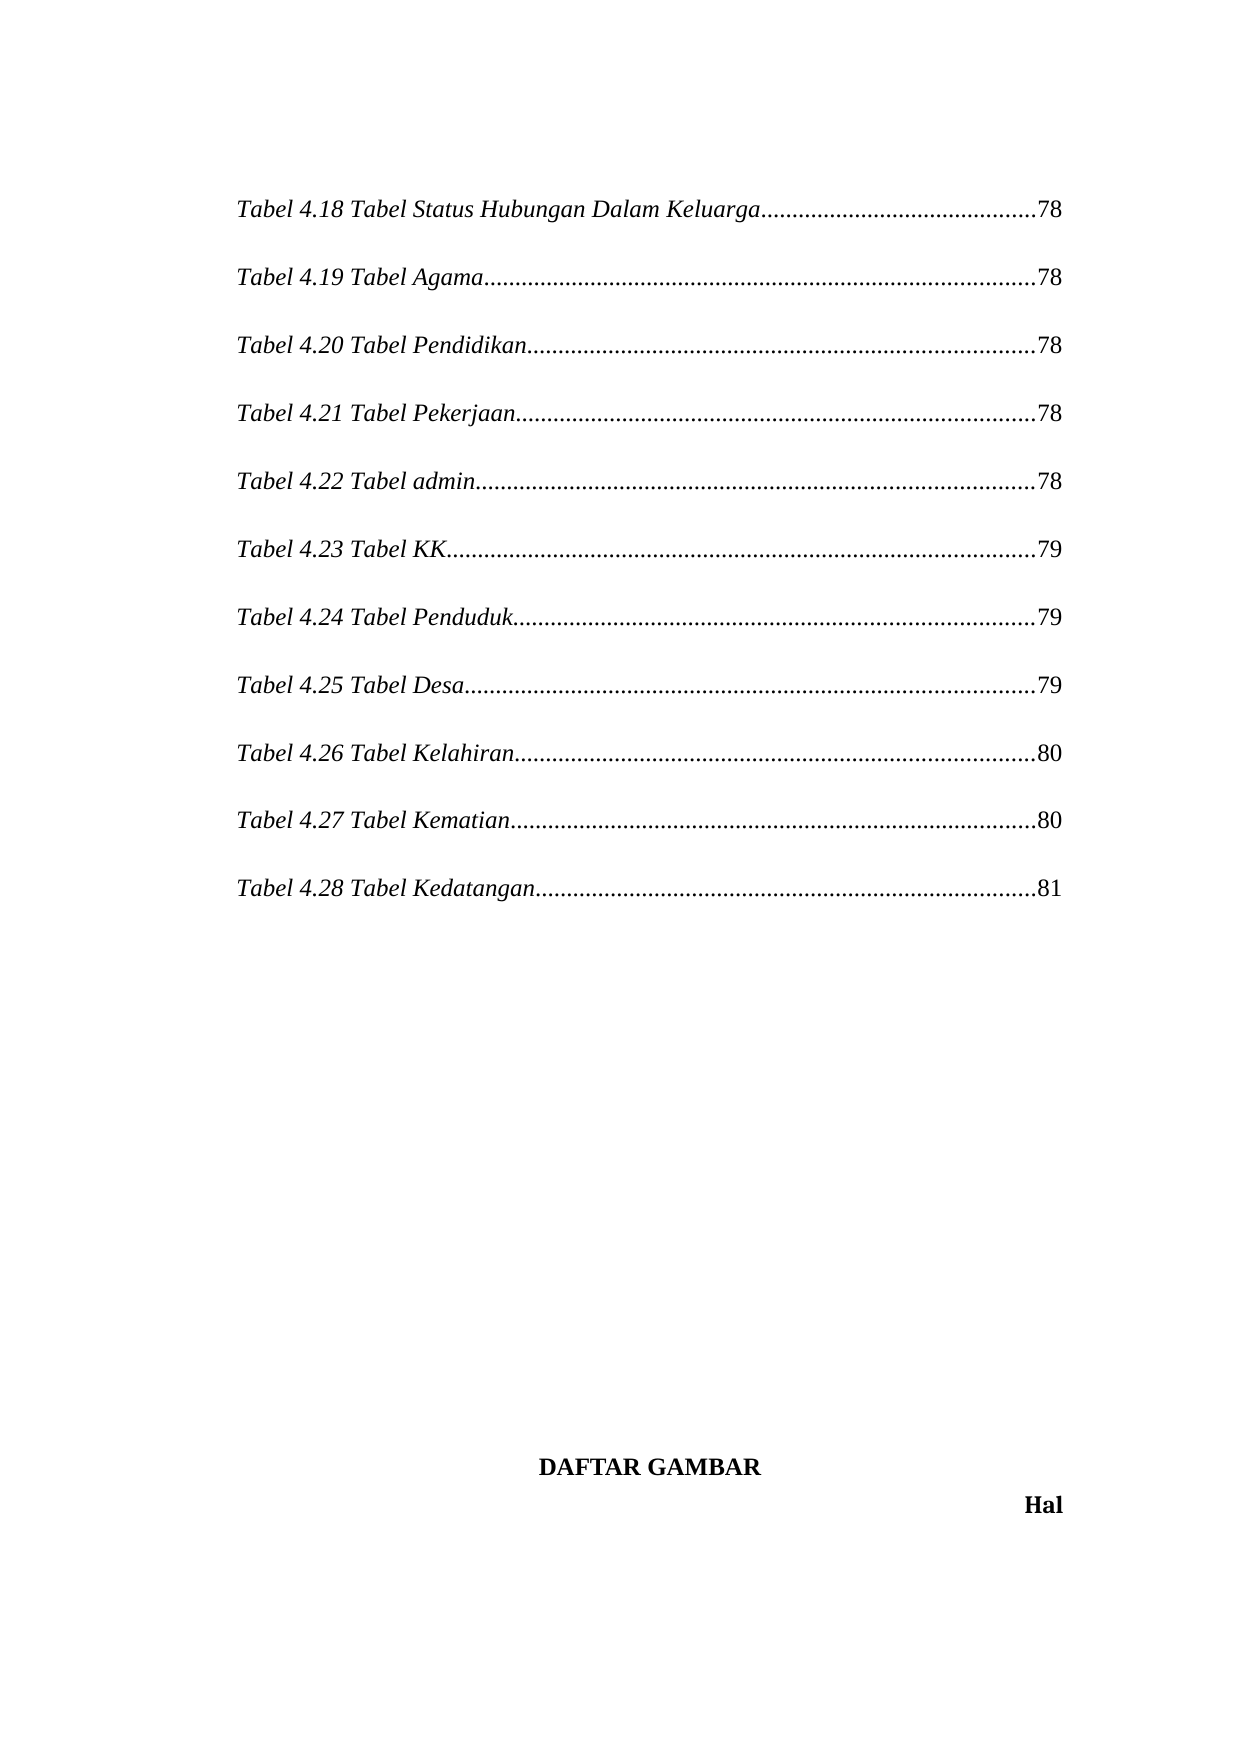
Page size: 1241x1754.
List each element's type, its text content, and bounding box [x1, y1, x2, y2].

text Tabel 4.26 Tabel Kelahiran 80 [236, 738, 1063, 766]
text Tabel 4.28 Tabel Kedatangan 81 [236, 873, 1063, 902]
text Tabel 4.18 Tabel Status Hubungan Dalam Keluarga 78 [236, 194, 1063, 223]
text Tabel 4.21 Tabel Pekerjaan 78 [236, 398, 1063, 427]
subtitle DAFTAR GAMBAR [236, 1452, 1063, 1480]
text Tabel 4.25 Tabel Desa 79 [236, 670, 1063, 698]
text Tabel 4.24 Tabel Penduduk 79 [236, 602, 1063, 631]
text Tabel 4.20 Tabel Pendidikan 78 [236, 330, 1063, 359]
text Tabel 4.27 Tabel Kematian 80 [236, 806, 1063, 834]
text Tabel 4.22 Tabel admin 78 [236, 466, 1063, 495]
subtitle Hal [236, 1491, 1063, 1519]
text Tabel 4.23 Tabel KK 79 [236, 534, 1063, 563]
text Tabel 4.19 Tabel Agama 78 [236, 262, 1063, 291]
